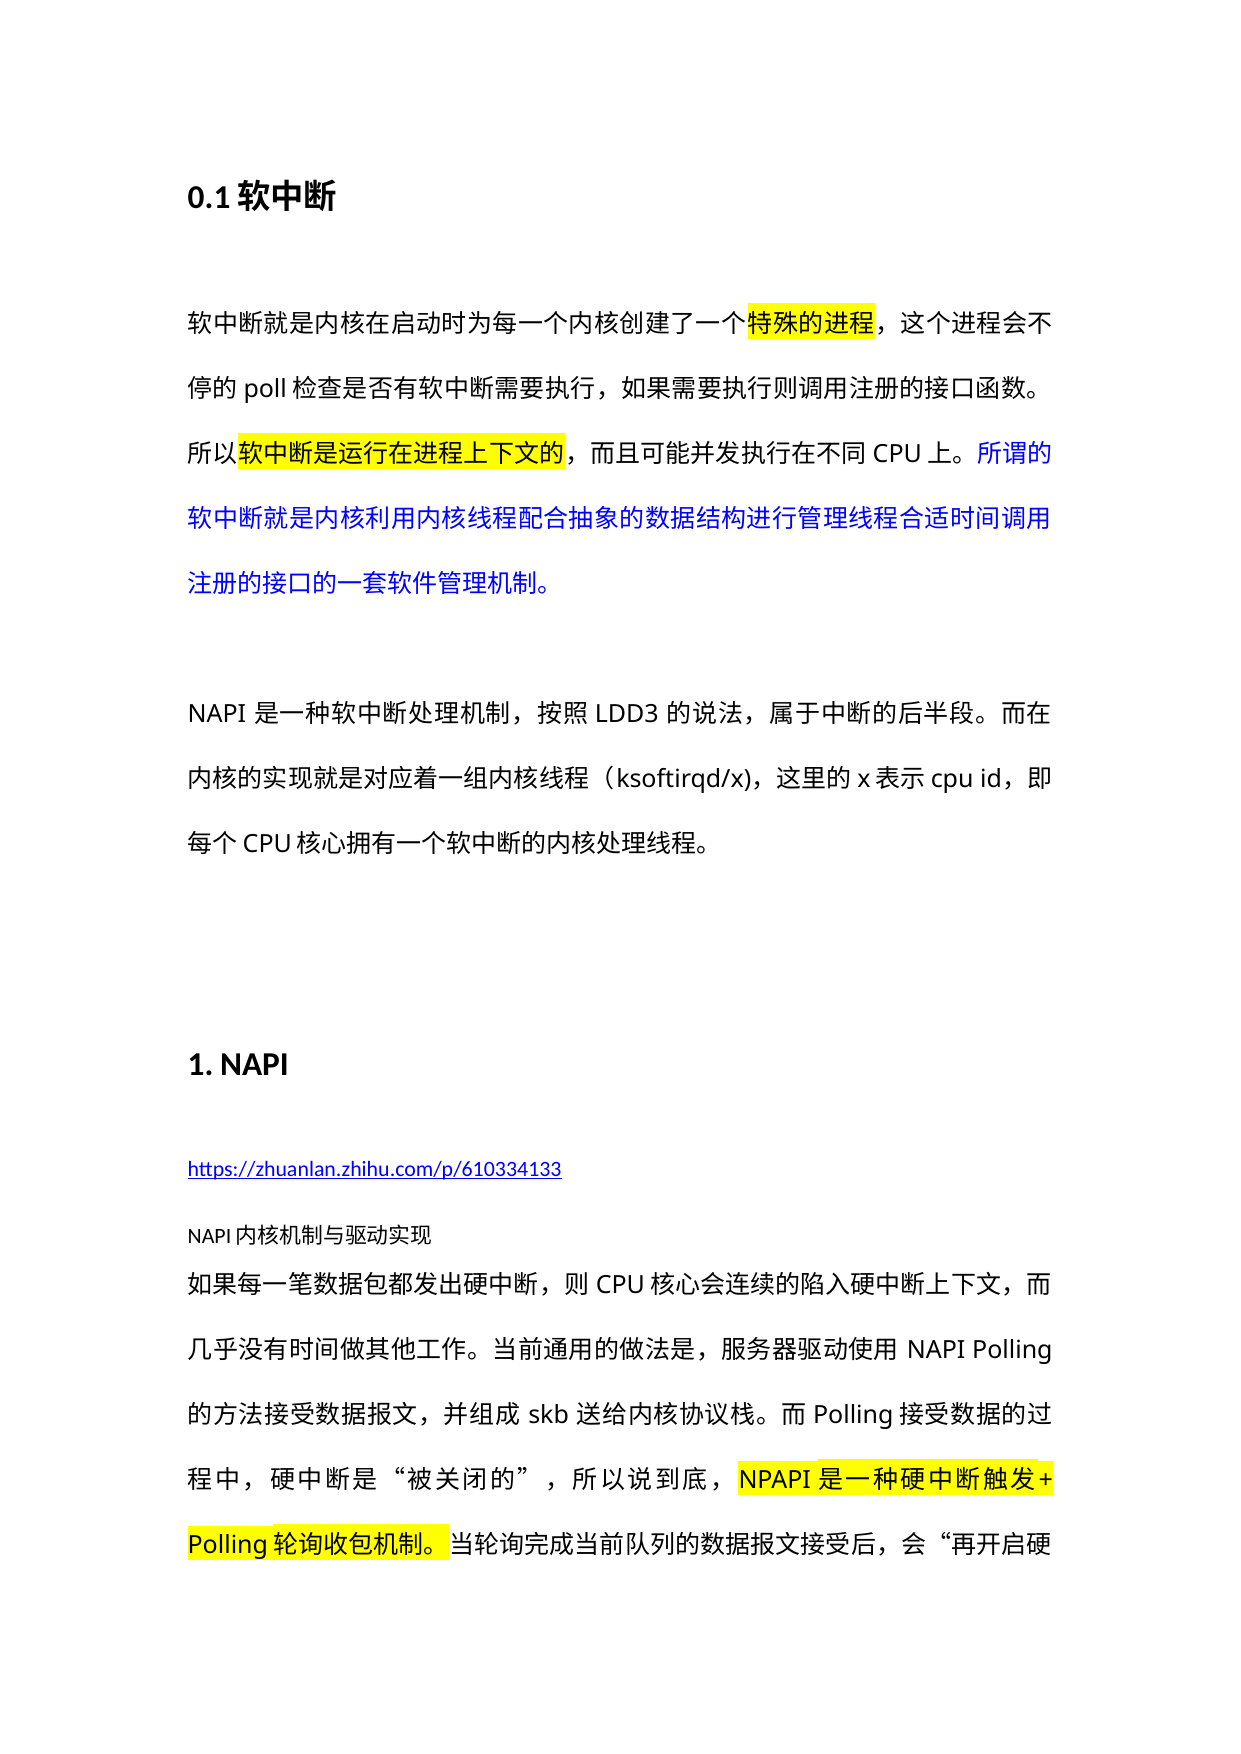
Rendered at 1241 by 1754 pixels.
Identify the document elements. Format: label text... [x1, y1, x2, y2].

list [187, 1250, 1053, 1575]
subtitle 0.1软中断 [187, 162, 1053, 227]
list NAPI内核机制与驱动实现 [187, 1217, 1053, 1250]
subtitle NAPI [187, 1031, 1053, 1096]
list https://zhuanlan.zhihu.com/p/610334133 [187, 1152, 1053, 1185]
text 软中断就是内核在启动时为每一个内核创建了一个特殊的进程，这个进程会不停的poll检查是否有软中断需要执行，如果需要执行则调用注册的接口函数。所以软中断是运行在进程上下文的，而且可能并发执行在不同CPU上。所谓的软中断就是内核利用内核线程配合抽象的数据结构进行管理线程合适时间调用注册的接口的一套软件管理机制。 [187, 289, 1053, 614]
text NAPI 是一种软中断处理机制，按照LDD3 的说法，属于中断的后半段。而在内核的实现就是对应着一组内核线程（ksoftirqd/x)，这里的x表示cpu id，即每个CPU核心拥有一个软中断的内核处理线程。 [187, 679, 1053, 874]
